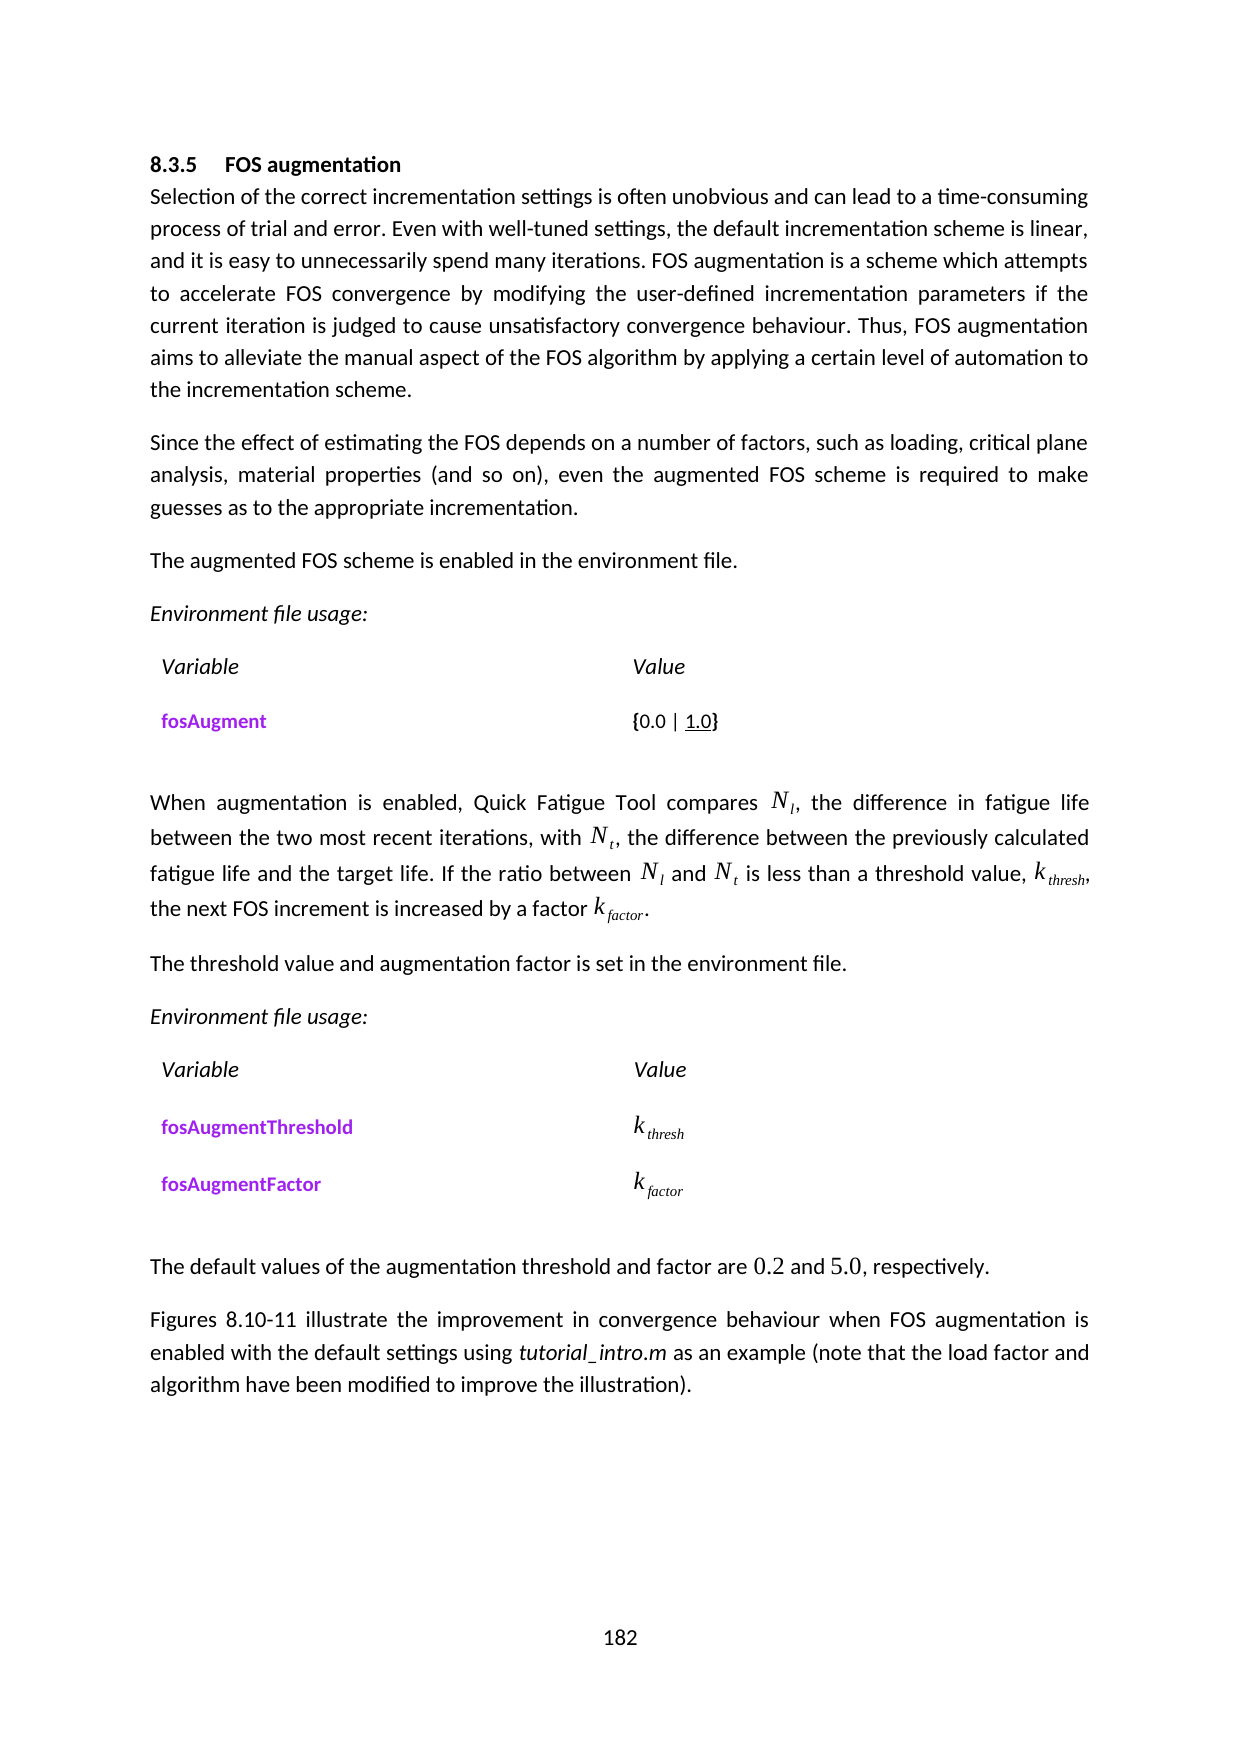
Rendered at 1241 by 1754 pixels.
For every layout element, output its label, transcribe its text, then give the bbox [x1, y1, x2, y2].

text When augmentation is enabled, Quick Fatigue Tool compares , the difference in fatigue life between the two most recent iterations, with , the difference between the previously calculated fatigue life and the target life. If the ratio between and is less than a threshold value, , the next FOS increment is increased by a factor . [150, 786, 1090, 924]
subtitle 8.3.5 FOS augmentation [150, 150, 1090, 178]
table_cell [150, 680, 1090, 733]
text The default values of the augmentation threshold and factor are and , respectively. [150, 1252, 1090, 1280]
text Selection of the correct incrementation settings is often unobvious and can lead to a time-consuming process of trial and error. Even with well-tuned settings, the default incrementation scheme is linear, and it is easy to unnecessarily spend many iterations. FOS augmentation is a scheme which attempts to accelerate FOS convergence by modifying the user-defined incrementation parameters if the current iteration is judged to cause unsatisfactory convergence behaviour. Thus, FOS augmentation aims to alleviate the manual aspect of the FOS algorithm by applying a certain level of automation to the incrementation scheme. [150, 182, 1090, 403]
text Figures 8.10-11 illustrate the improvement in convergence behaviour when FOS augmentation is enabled with the default settings using tutorial_intro.m as an example (note that the load factor and algorithm have been modified to improve the illustration). [150, 1305, 1090, 1398]
text Environment file usage: [150, 1002, 1090, 1030]
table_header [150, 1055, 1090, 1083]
text Environment file usage: [150, 599, 1090, 627]
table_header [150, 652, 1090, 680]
text The augmented FOS scheme is enabled in the environment file. [150, 546, 1090, 574]
text The threshold value and augmentation factor is set in the environment file. [150, 949, 1090, 977]
text Since the effect of estimating the FOS depends on a number of factors, such as loading, critical plane analysis, material properties (and so on), even the augmented FOS scheme is required to make guesses as to the appropriate incrementation. [150, 428, 1090, 521]
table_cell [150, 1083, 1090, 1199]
